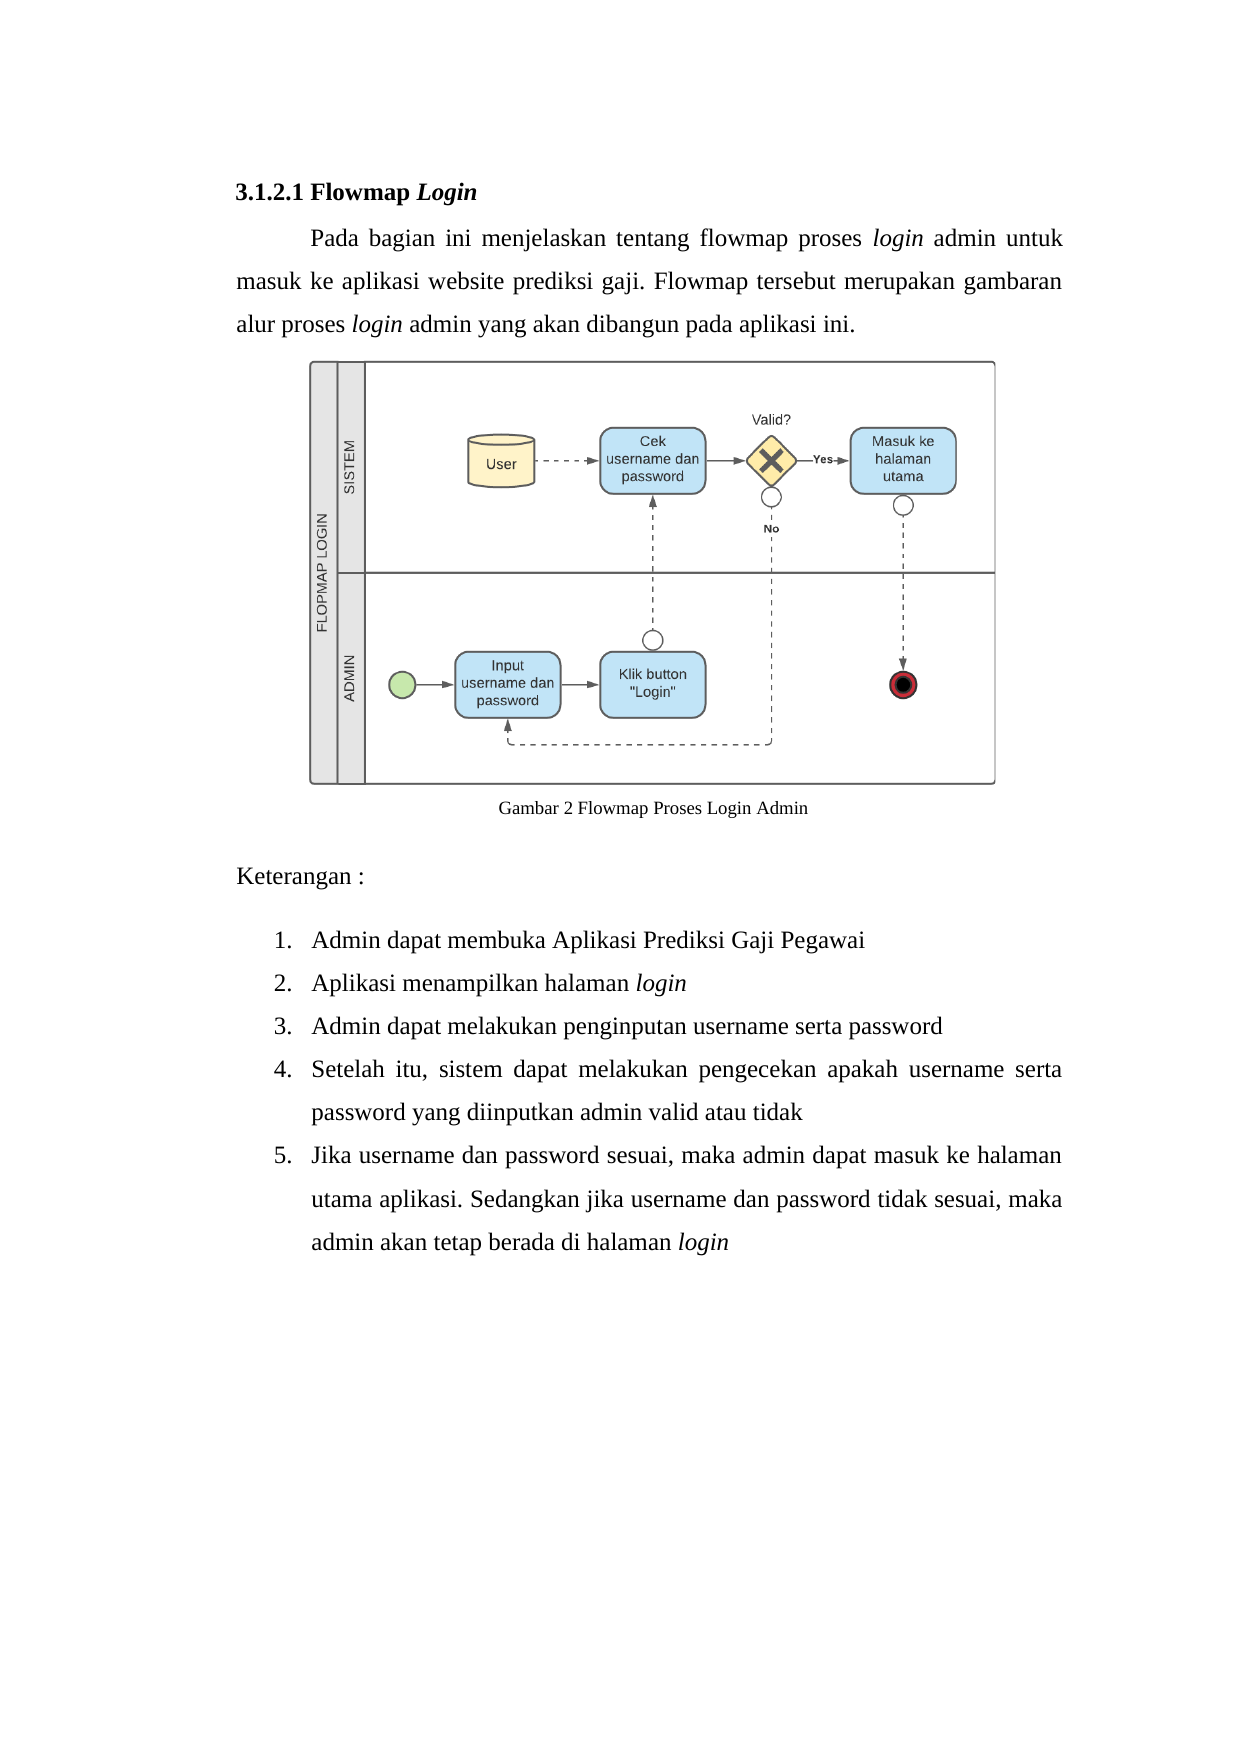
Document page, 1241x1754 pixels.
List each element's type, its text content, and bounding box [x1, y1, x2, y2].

text Pada bagian ini menjelaskan tentang flowmap proses login admin untuk masuk ke aplikasi website prediksi gaji. Flowmap tersebut merupakan gambaran alur proses login admin yang akan dibangun pada aplikasi ini. [236, 223, 1063, 338]
text Keterangan : [236, 861, 1063, 890]
list Jika username dan password sesuai, maka admin dapat masuk ke halaman utama aplikasi. Sedangkan jika username dan password tidak sesuai, maka admin akan tetap berada di halaman login [274, 1141, 1063, 1256]
list Aplikasi menampilkan halaman login [274, 968, 1063, 997]
list Admin dapat membuka Aplikasi Prediksi Gaji Pegawai [274, 925, 1063, 954]
picture [308, 359, 999, 788]
list Admin dapat melakukan penginputan username serta password [274, 1011, 1063, 1040]
list Setelah itu, sistem dapat melakukan pengecekan apakah username serta password yang diinputkan admin valid atau tidak [274, 1054, 1063, 1126]
subtitle Flowmap Login [235, 177, 1063, 206]
